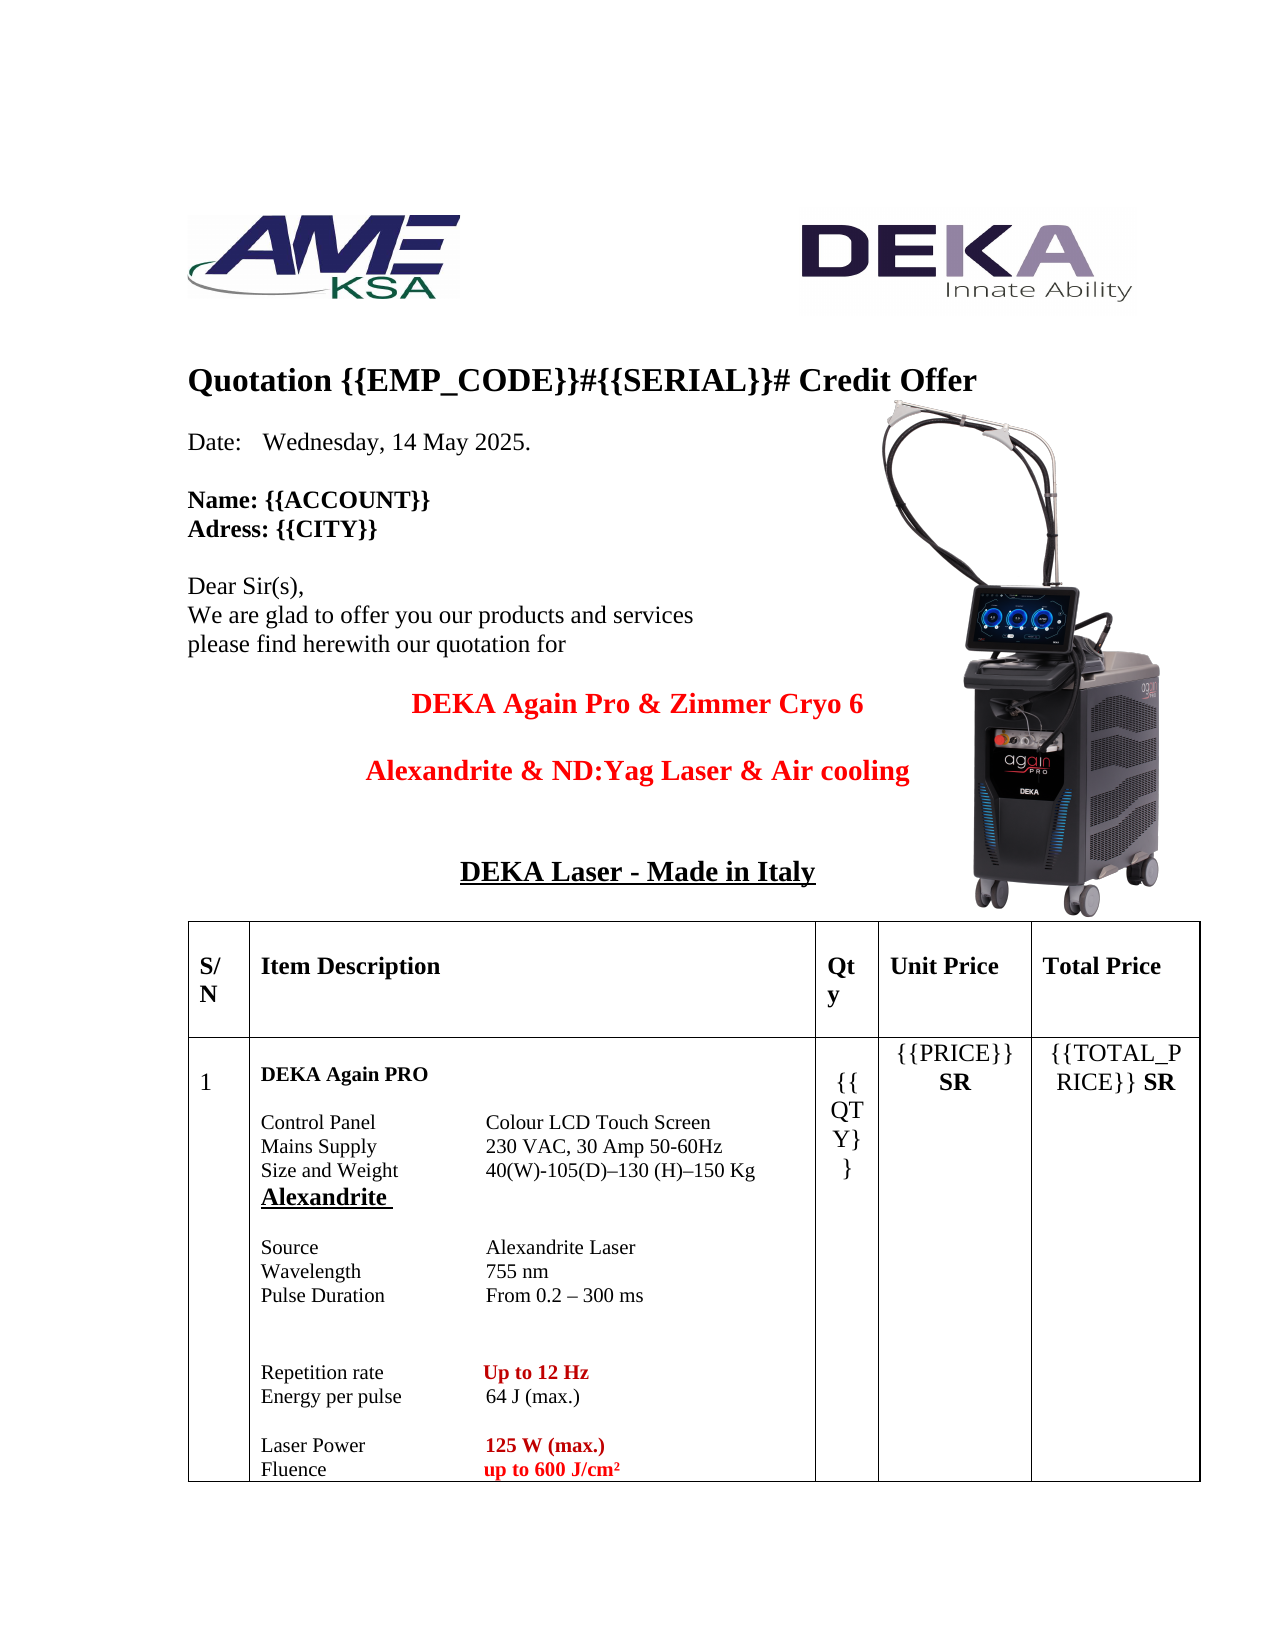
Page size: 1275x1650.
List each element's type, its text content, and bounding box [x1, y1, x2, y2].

text DEKA Laser - Made in Italy [187, 854, 868, 887]
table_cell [250, 1038, 815, 1481]
text Name: {{ACCOUNT}} [187, 485, 868, 514]
text Alexandrite & ND:Yag Laser & Air cooling [187, 753, 868, 787]
table_cell {{QTY}} [816, 1038, 878, 1481]
table_header S/N [189, 922, 249, 1037]
table_header Item Description [250, 922, 815, 1037]
table_header Total Price [1032, 922, 1199, 1037]
picture [798, 207, 1137, 316]
table_cell {{PRICE}} SR [879, 1038, 1031, 1481]
text We are glad to offer you our products and services please find herewith our quotation for [187, 600, 868, 657]
picture [187, 215, 461, 299]
text DEKA Again Pro & Zimmer Cryo 6 [187, 686, 868, 720]
table_header Qty [816, 922, 878, 1037]
table_header Unit Price [879, 922, 1031, 1037]
picture [868, 396, 1168, 918]
table_cell {{TOTAL_PRICE}} SR [1032, 1038, 1199, 1481]
table_cell 1 [189, 1038, 249, 1481]
text Adress: {{CITY}} [187, 514, 868, 542]
text Dear Sir(s), [187, 571, 868, 600]
text Date: Wednesday, 14 May 2025. [187, 427, 868, 456]
text Quotation {{EMP_CODE}}#{{SERIAL}}# Credit Offer [187, 360, 1087, 399]
